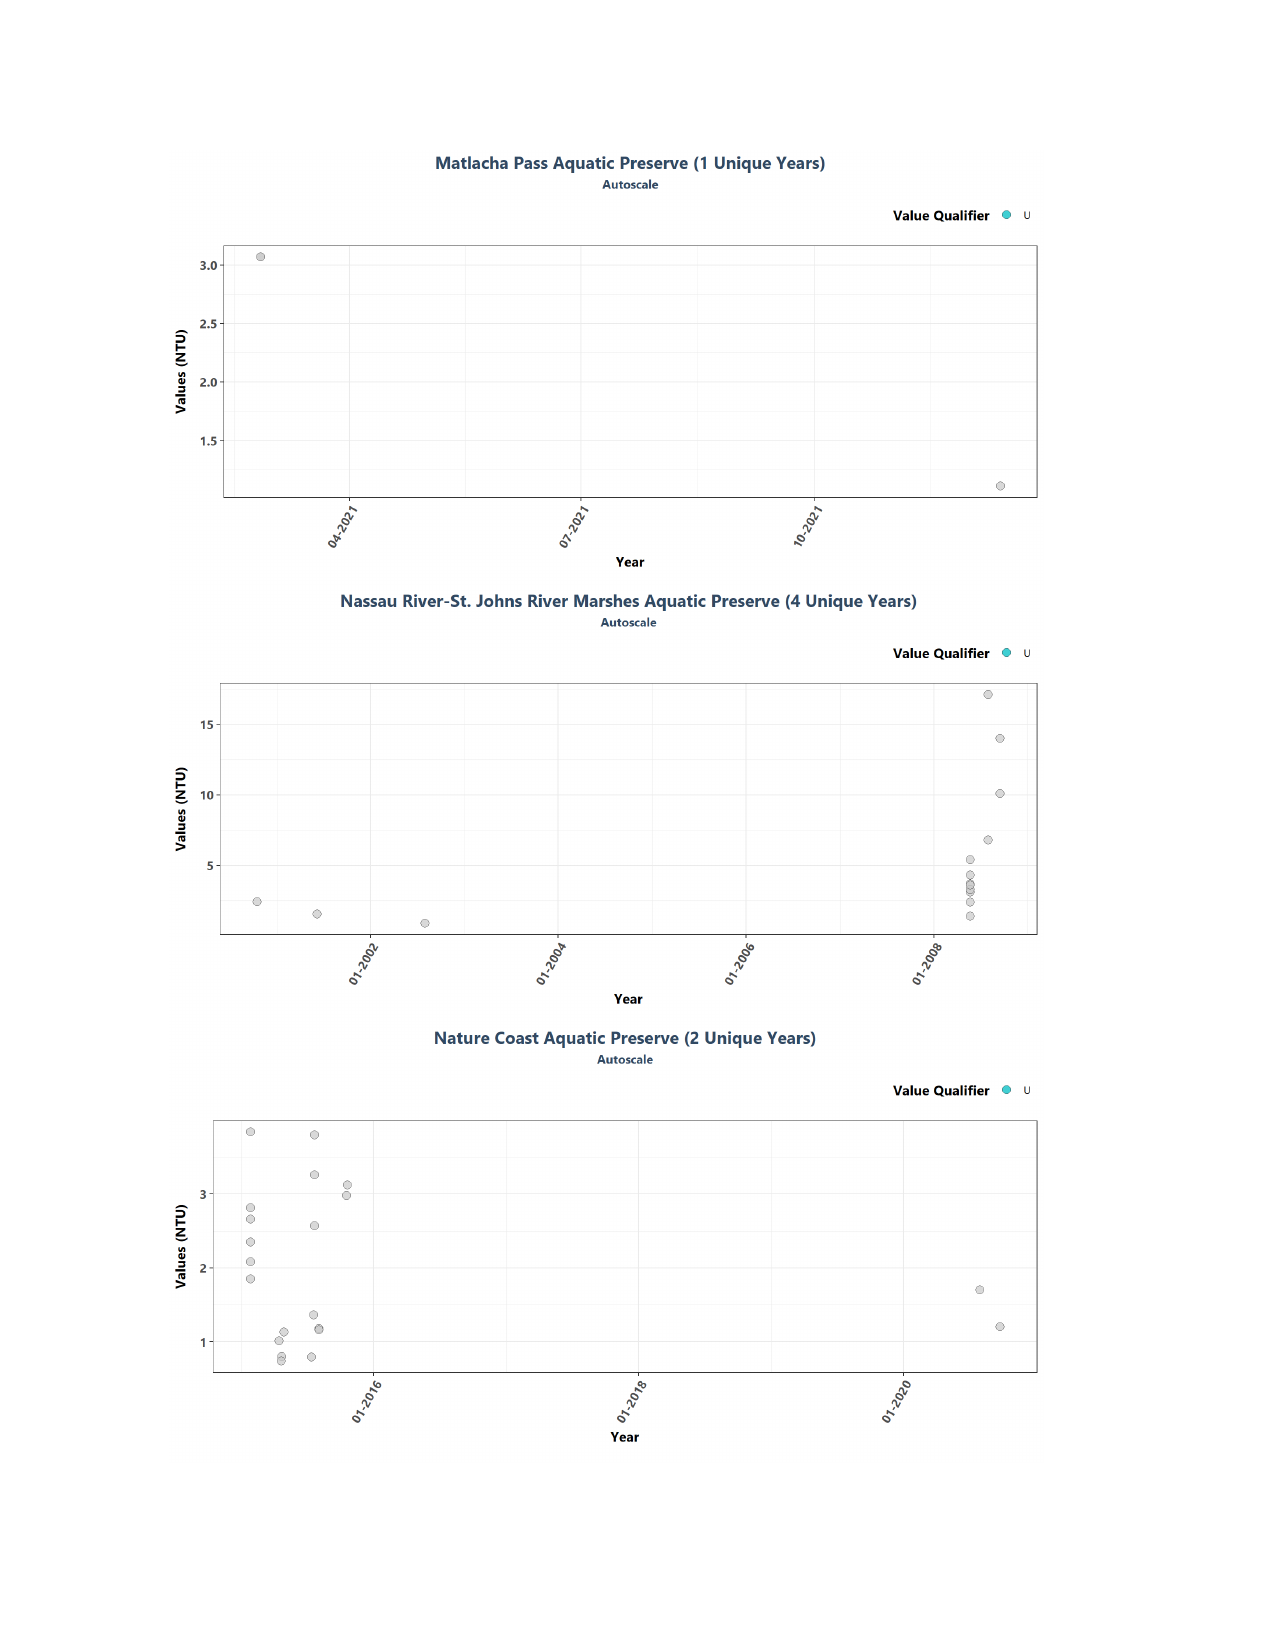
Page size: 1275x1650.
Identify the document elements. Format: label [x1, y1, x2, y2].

picture [168, 150, 1044, 1463]
